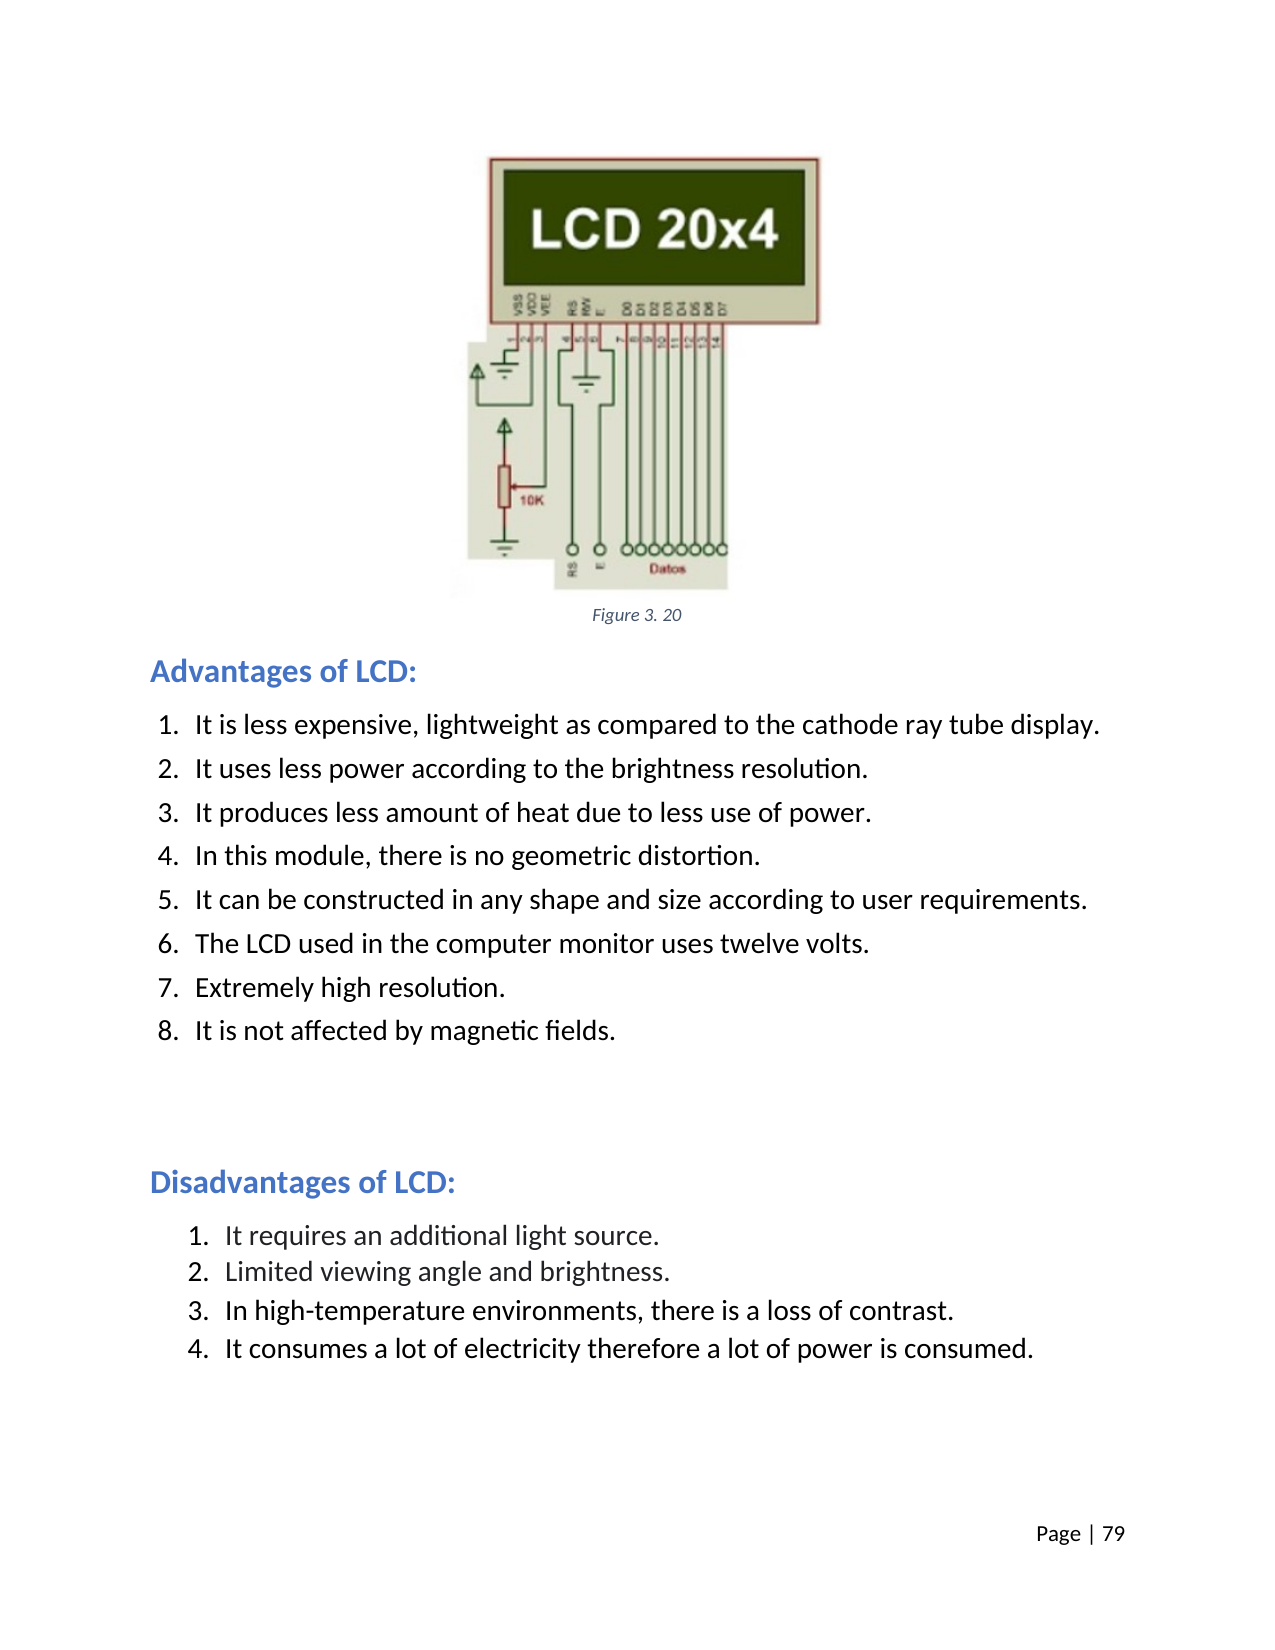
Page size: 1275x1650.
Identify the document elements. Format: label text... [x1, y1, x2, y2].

list The LCD used in the computer monitor uses twelve volts. [157, 917, 1125, 961]
text Advantages of LCD: [150, 647, 1125, 691]
list It requires an additional light source. [187, 1209, 1125, 1253]
list It is less expensive, lightweight as compared to the cathode ray tube display. [157, 698, 1125, 742]
list It consumes a lot of electricity therefore a lot of power is consumed. [187, 1330, 1125, 1366]
list In this module, there is no geometric distortion. [157, 829, 1125, 873]
list Extremely high resolution. [157, 961, 1125, 1004]
list In high-temperature environments, there is a loss of contrast. [187, 1292, 1125, 1327]
list It produces less amount of heat due to less use of power. [157, 786, 1125, 829]
list It can be constructed in any shape and size according to user requirements. [157, 873, 1125, 917]
list It is not affected by magnetic fields. [157, 1004, 1125, 1048]
list Limited viewing angle and brightness. [187, 1253, 1125, 1289]
text Disadvantages of LCD: [150, 1158, 1125, 1202]
picture [444, 150, 831, 604]
list It uses less power according to the brightness resolution. [157, 742, 1125, 786]
